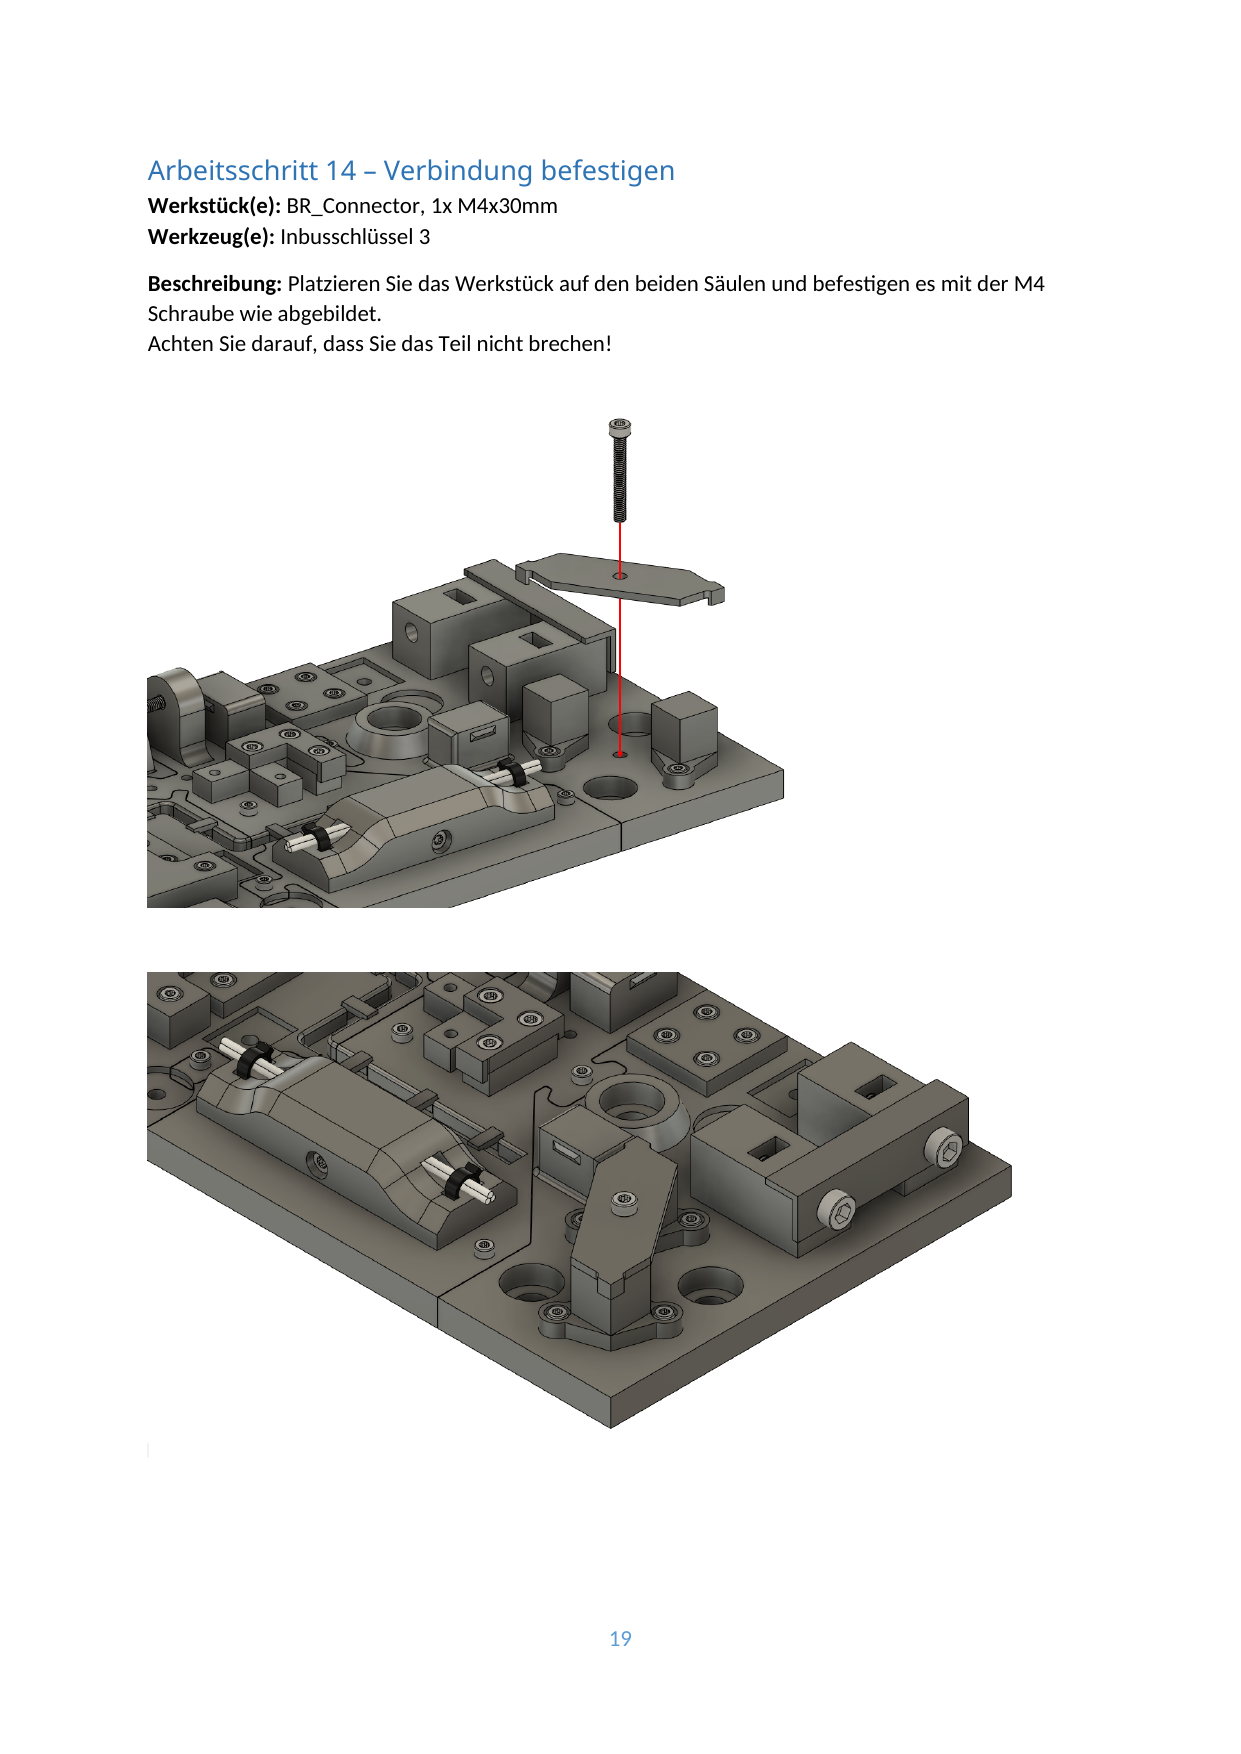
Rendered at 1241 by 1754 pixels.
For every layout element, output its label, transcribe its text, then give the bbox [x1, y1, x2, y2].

picture [147, 375, 1092, 908]
text Werkstück(e): BR_Connector, 1x M4x30mm Werkzeug(e): Inbusschlüssel 3 [148, 192, 1093, 250]
subtitle Arbeitsschritt 14 – Verbindung befestigen [148, 152, 1093, 189]
picture [147, 972, 1092, 1505]
text Beschreibung: Platzieren Sie das Werkstück auf den beiden Säulen und befestigen es mit der M4 Schraube wie abgebildet. Achten Sie darauf, dass Sie das Teil nicht brechen! [148, 269, 1093, 357]
